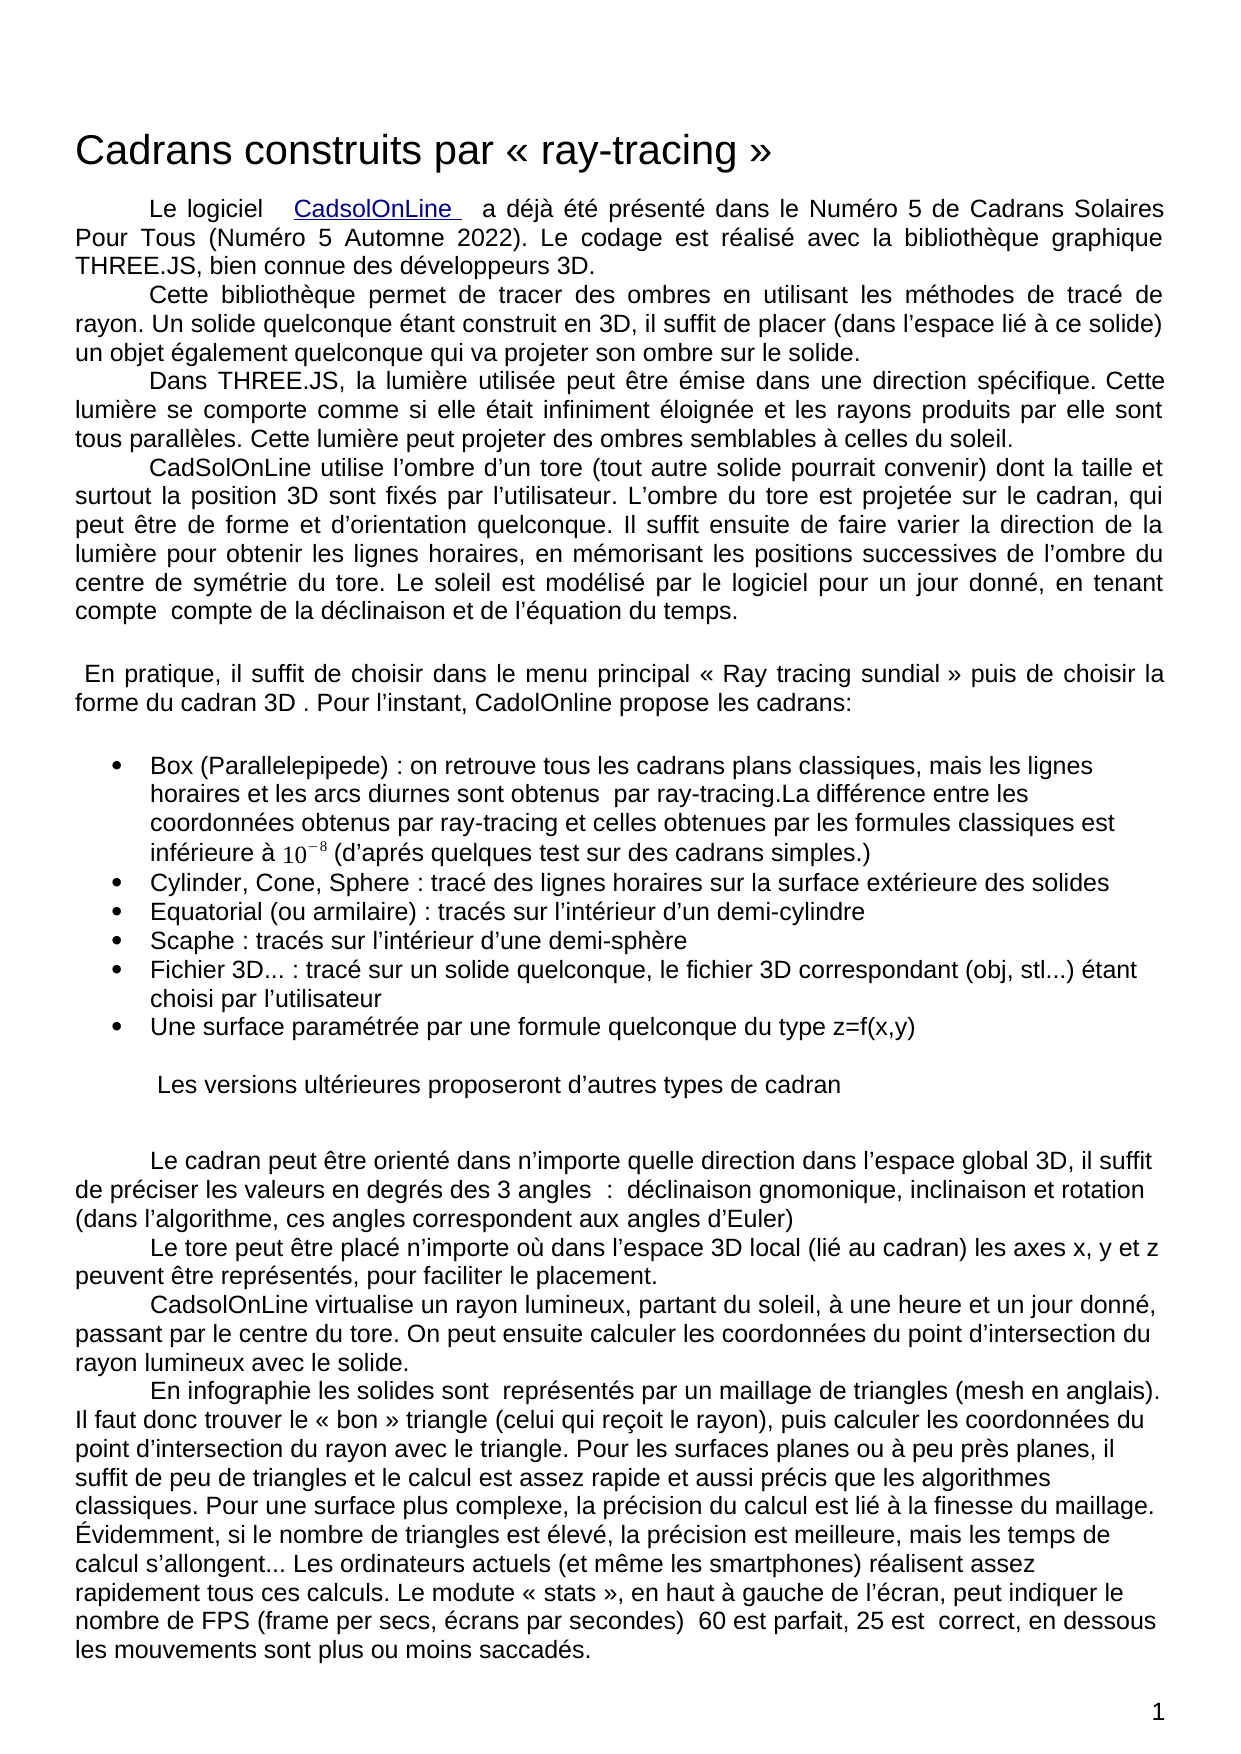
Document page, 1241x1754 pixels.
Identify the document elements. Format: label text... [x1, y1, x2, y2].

text CadSolOnLine utilise l’ombre d’un tore (tout autre solide pourrait convenir) dont la taille et surtout la position 3D sont fixés par l’utilisateur. L’ombre du tore est projetée sur le cadran, qui peut être de forme et d’orientation quelconque. Il suffit ensuite de faire varier la direction de la lumière pour obtenir les lignes horaires, en mémorisant les positions successives de l’ombre du centre de symétrie du tore. Le soleil est modélisé par le logiciel pour un jour donné, en tenant compte compte de la déclinaison et de l’équation du temps. [75, 452, 1165, 625]
list Box (Parallelepipede) : on retrouve tous les cadrans plans classiques, mais les lignes horaires et les arcs diurnes sont obtenus par ray-tracing.La différence entre les coordonnées obtenus par ray-tracing et celles obtenues par les formules classiques est inférieure à (d’aprés quelques test sur des cadrans simples.) [112, 751, 1165, 868]
subtitle Cadrans construits par « ray-tracing » [75, 125, 1165, 173]
text En infographie les solides sont représentés par un maillage de triangles (mesh en anglais). Il faut donc trouver le « bon » triangle (celui qui reçoit le rayon), puis calculer les coordonnées du point d’intersection du rayon avec le triangle. Pour les surfaces planes ou à peu près planes, il suffit de peu de triangles et le calcul est assez rapide et aussi précis que les algorithmes classiques. Pour une surface plus complexe, la précision du calcul est lié à la finesse du maillage. Évidemment, si le nombre de triangles est élevé, la précision est meilleure, mais les temps de calcul s’allongent... Les ordinateurs actuels (et même les smartphones) réalisent assez rapidement tous ces calculs. Le modute « stats », en haut à gauche de l’écran, peut indiquer le nombre de FPS (frame per secs, écrans par secondes) 60 est parfait, 25 est correct, en dessous les mouvements sont plus ou moins saccadés. [75, 1376, 1165, 1664]
text Le tore peut être placé n’importe où dans l’espace 3D local (lié au cadran) les axes x, y et z peuvent être représentés, pour faciliter le placement. [75, 1232, 1165, 1290]
list Fichier 3D... : tracé sur un solide quelconque, le fichier 3D correspondant (obj, stl...) étant choisi par l’utilisateur [112, 955, 1165, 1012]
text En pratique, il suffit de choisir dans le menu principal « Ray tracing sundial » puis de choisir la forme du cadran 3D . Pour l’instant, CadolOnline propose les cadrans: [75, 659, 1165, 717]
text Les versions ultérieures proposeront d’autres types de cadran [150, 1070, 1165, 1099]
text Le logiciel CadsolOnLine a déjà été présenté dans le Numéro 5 de Cadrans Solaires Pour Tous (Numéro 5 Automne 2022). Le codage est réalisé avec la bibliothèque graphique THREE.JS, bien connue des développeurs 3D. [75, 194, 1165, 280]
text CadsolOnLine virtualise un rayon lumineux, partant du soleil, à une heure et un jour donné, passant par le centre du tore. On peut ensuite calculer les coordonnées du point d’intersection du rayon lumineux avec le solide. [75, 1290, 1165, 1376]
text Le cadran peut être orienté dans n’importe quelle direction dans l’espace global 3D, il suffit de préciser les valeurs en degrés des 3 angles : déclinaison gnomonique, inclinaison et rotation (dans l’algorithme, ces angles correspondent aux angles d’Euler) [75, 1146, 1165, 1232]
text Cette bibliothèque permet de tracer des ombres en utilisant les méthodes de tracé de rayon. Un solide quelconque étant construit en 3D, il suffit de placer (dans l’espace lié à ce solide) un objet également quelconque qui va projeter son ombre sur le solide. [75, 280, 1165, 366]
list Une surface paramétrée par une formule quelconque du type z=f(x,y) [112, 1012, 1165, 1041]
list Equatorial (ou armilaire) : tracés sur l’intérieur d’un demi-cylindre [112, 897, 1165, 926]
list Cylinder, Cone, Sphere : tracé des lignes horaires sur la surface extérieure des solides [112, 868, 1165, 897]
text Dans THREE.JS, la lumière utilisée peut être émise dans une direction spécifique. Cette lumière se comporte comme si elle était infiniment éloignée et les rayons produits par elle sont tous parallèles. Cette lumière peut projeter des ombres semblables à celles du soleil. [75, 366, 1165, 452]
list Scaphe : tracés sur l’intérieur d’une demi-sphère [112, 926, 1165, 955]
